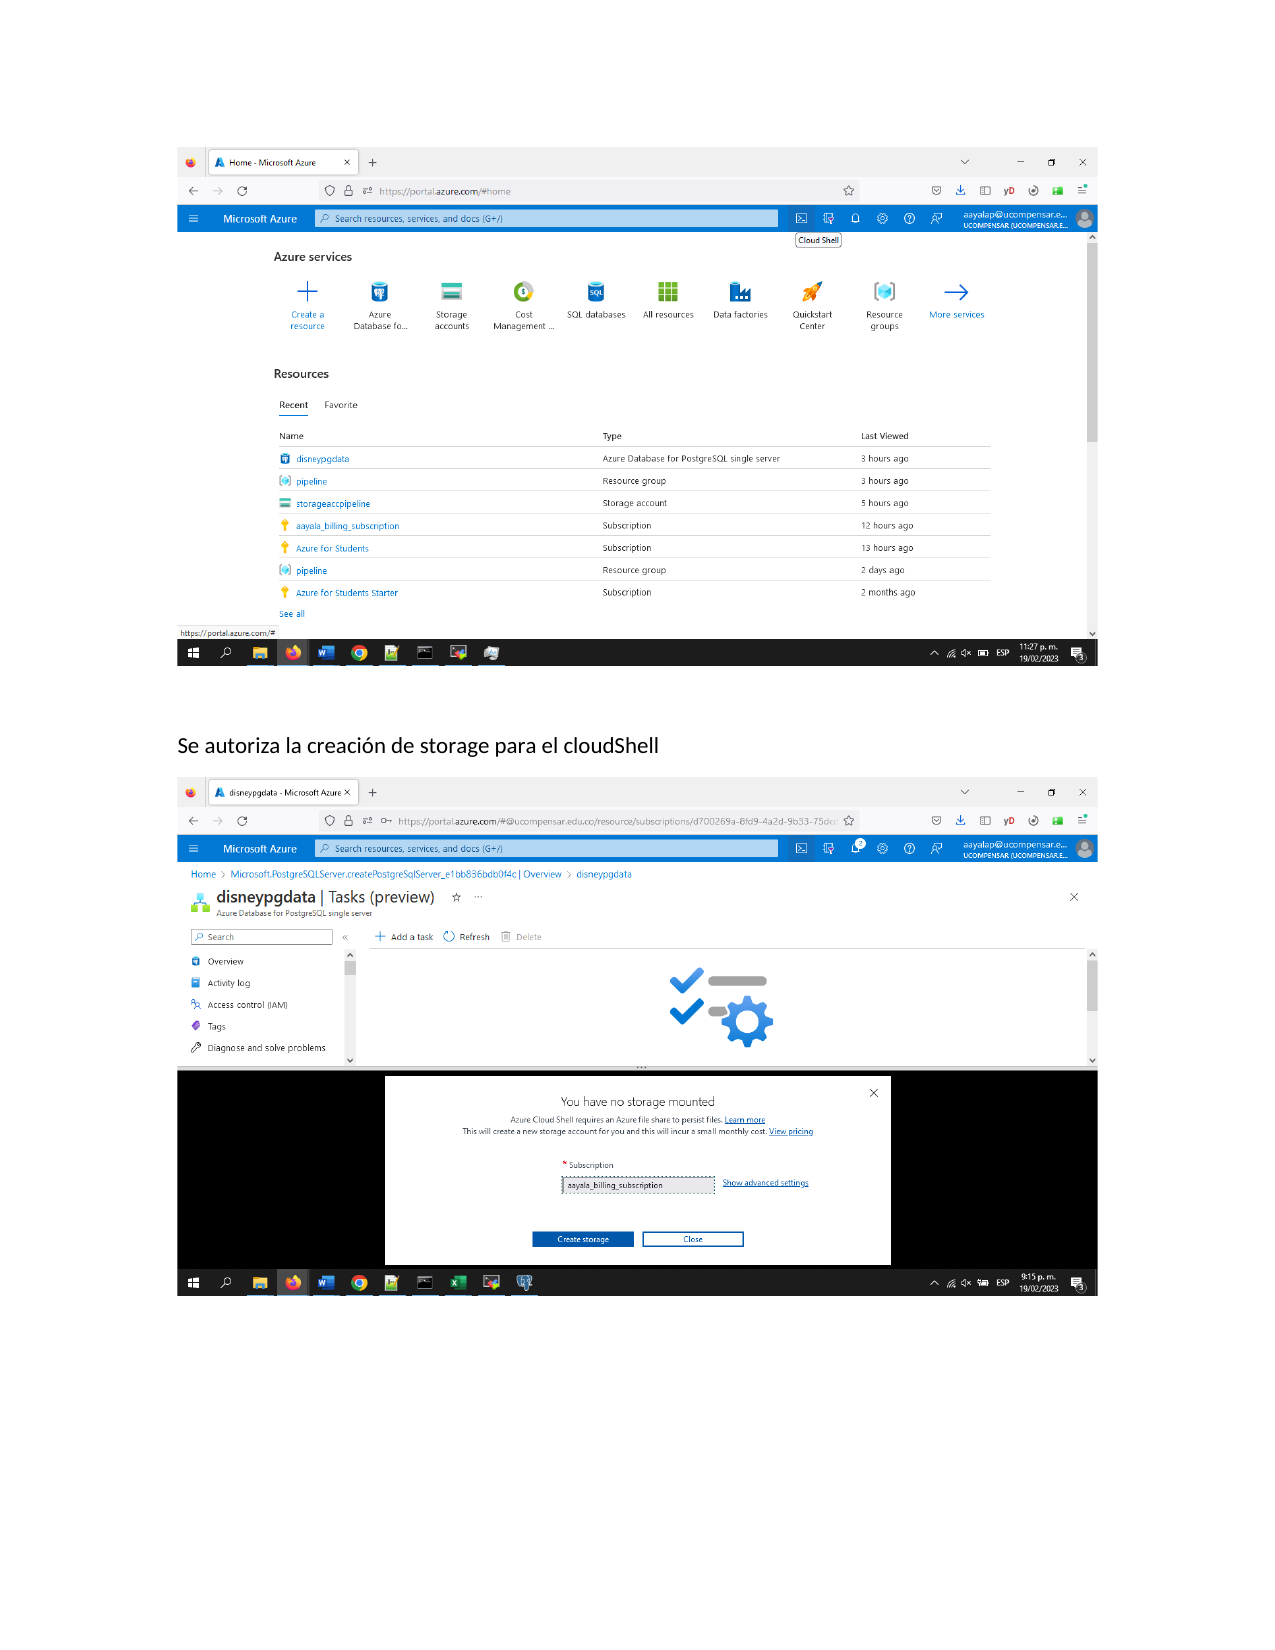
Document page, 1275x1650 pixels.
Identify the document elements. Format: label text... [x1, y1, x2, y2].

text Se autoriza la creación de storage para el cloudShell [177, 731, 1098, 759]
picture [177, 147, 1098, 666]
picture [177, 777, 1098, 1296]
